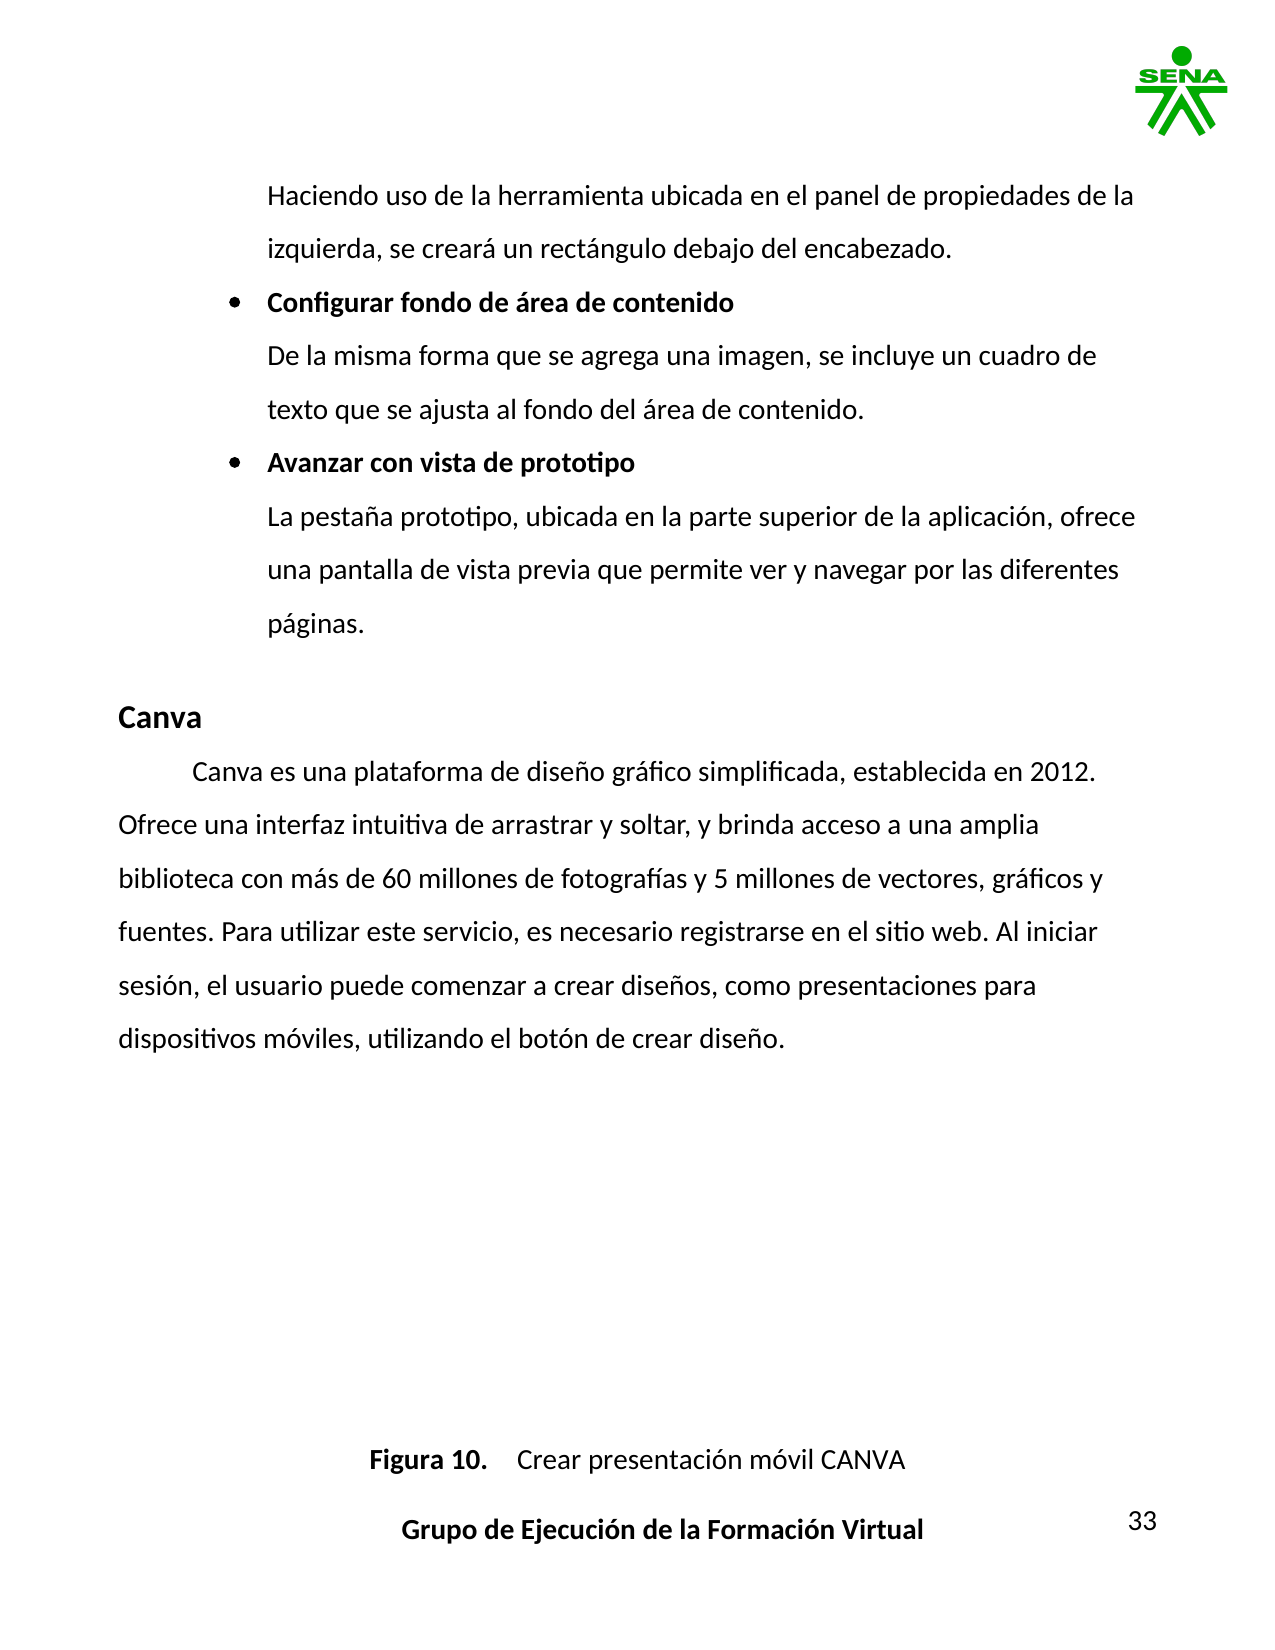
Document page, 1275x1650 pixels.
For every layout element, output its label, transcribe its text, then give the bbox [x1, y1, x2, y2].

picture [1135, 46, 1228, 136]
list Haciendo uso de la herramienta ubicada en el panel de propiedades de la izquierda, se creará un rectángulo debajo del encabezado. [267, 177, 1157, 266]
list La pestaña prototipo, ubicada en la parte superior de la aplicación, ofrece una pantalla de vista previa que permite ver y navegar por las diferentes páginas. [267, 498, 1157, 640]
text Crear presentación móvil CANVA [118, 1441, 1157, 1476]
list De la misma forma que se agrega una imagen, se incluye un cuadro de texto que se ajusta al fondo del área de contenido. [267, 337, 1157, 427]
list Avanzar con vista de prototipo [229, 444, 1157, 480]
subtitle Canva [118, 696, 1157, 736]
list Configurar fondo de área de contenido [229, 284, 1157, 320]
text Canva es una plataforma de diseño gráfico simplificada, establecida en 2012. Ofrece una interfaz intuitiva de arrastrar y soltar, y brinda acceso a una amplia biblioteca con más de 60 millones de fotografías y 5 millones de vectores, gráficos y fuentes. Para utilizar este servicio, es necesario registrarse en el sitio web. Al iniciar sesión, el usuario puede comenzar a crear diseños, como presentaciones para dispositivos móviles, utilizando el botón de crear diseño. [118, 753, 1157, 1056]
